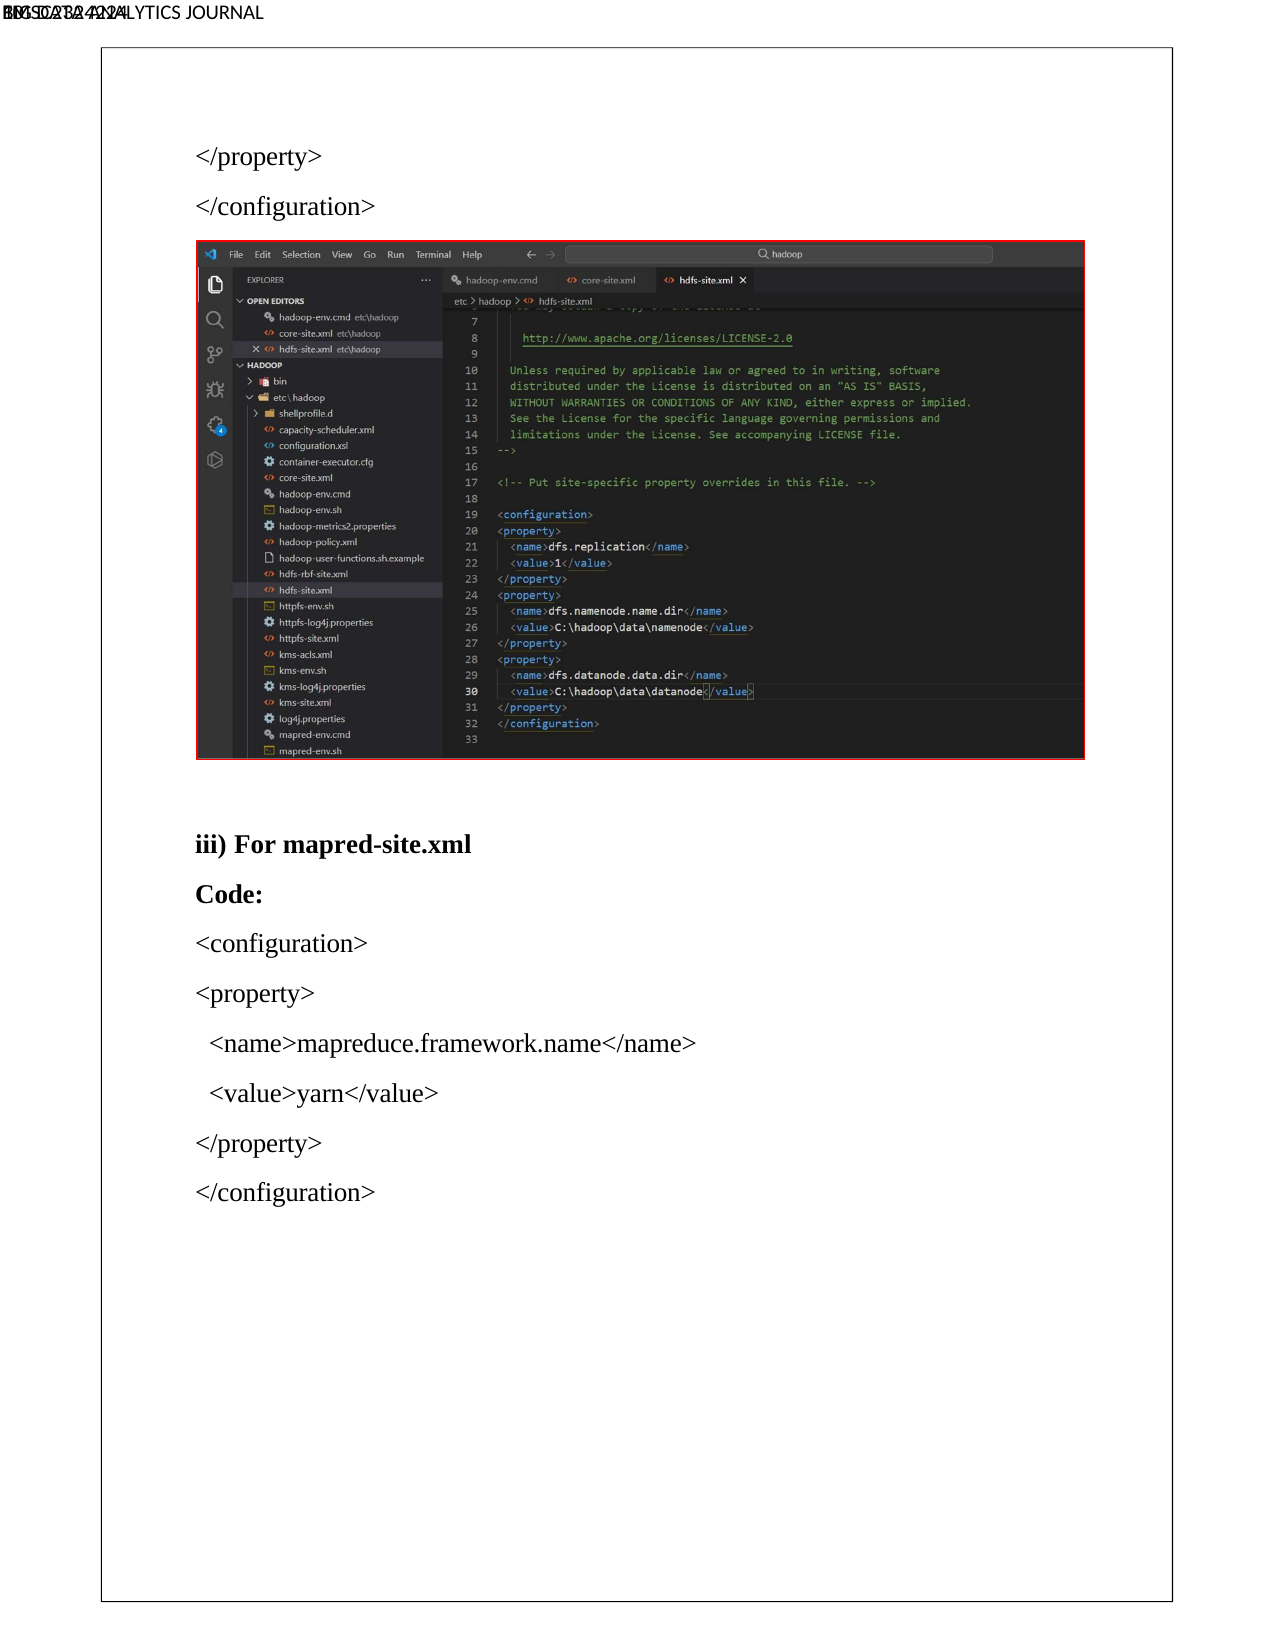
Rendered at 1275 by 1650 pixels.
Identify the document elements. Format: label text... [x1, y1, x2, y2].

subtitle For mapred-site.xml Code: [195, 829, 474, 909]
picture [198, 242, 1084, 759]
text </configuration> [195, 1176, 1125, 1207]
text </configuration> [195, 189, 1125, 221]
text <name>mapreduce.framework.name</name> [209, 1027, 1125, 1058]
text <value>yarn</value> [209, 1077, 1125, 1108]
text </property> [195, 1127, 1125, 1158]
text </property> [195, 140, 1125, 171]
text <configuration> [195, 928, 1125, 959]
text <property> [195, 977, 1125, 1009]
